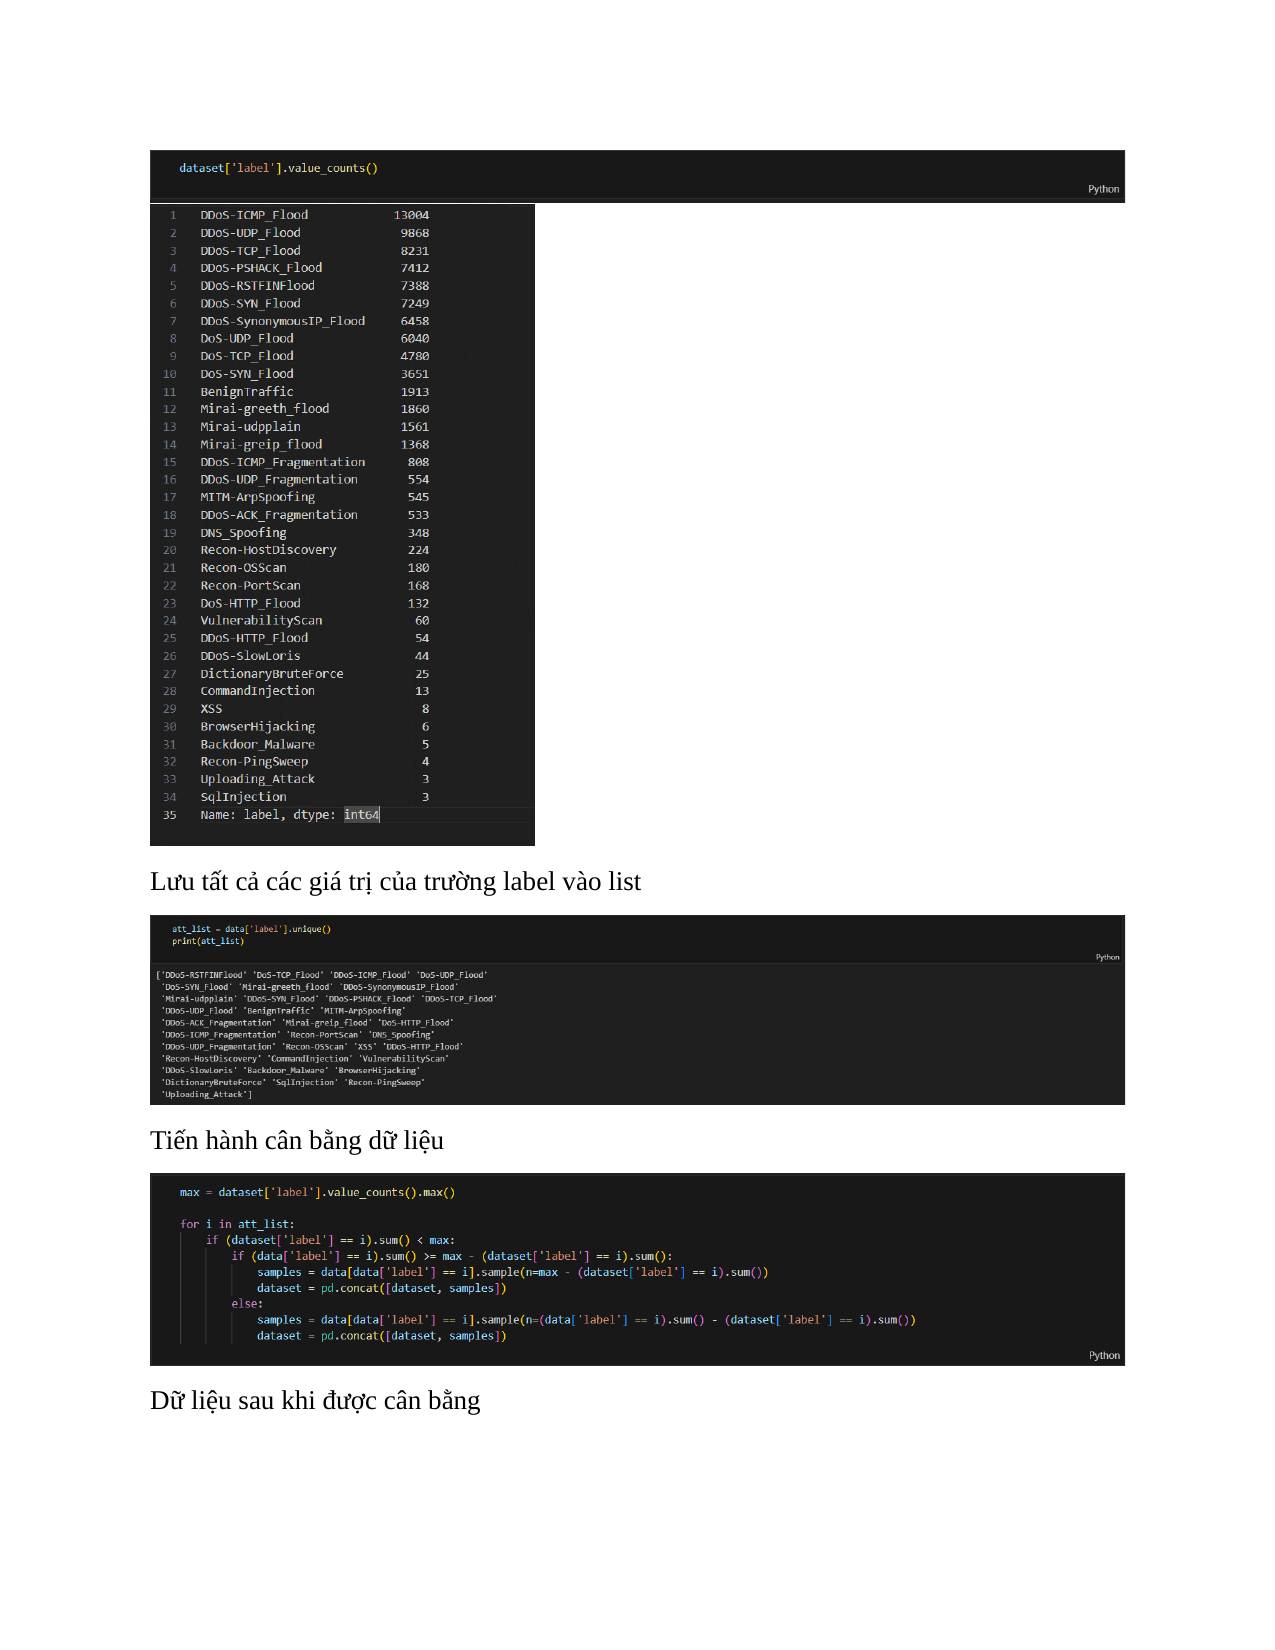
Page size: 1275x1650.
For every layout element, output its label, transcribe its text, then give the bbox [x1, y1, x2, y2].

picture [150, 915, 1125, 1105]
text Tiến hành cân bằng dữ liệu [150, 1124, 1125, 1155]
text Lưu tất cả các giá trị của trường label vào list [150, 865, 1125, 896]
text Dữ liệu sau khi được cân bằng [150, 1384, 1125, 1415]
picture [150, 1173, 1125, 1366]
picture [150, 150, 1125, 203]
picture [150, 204, 535, 846]
